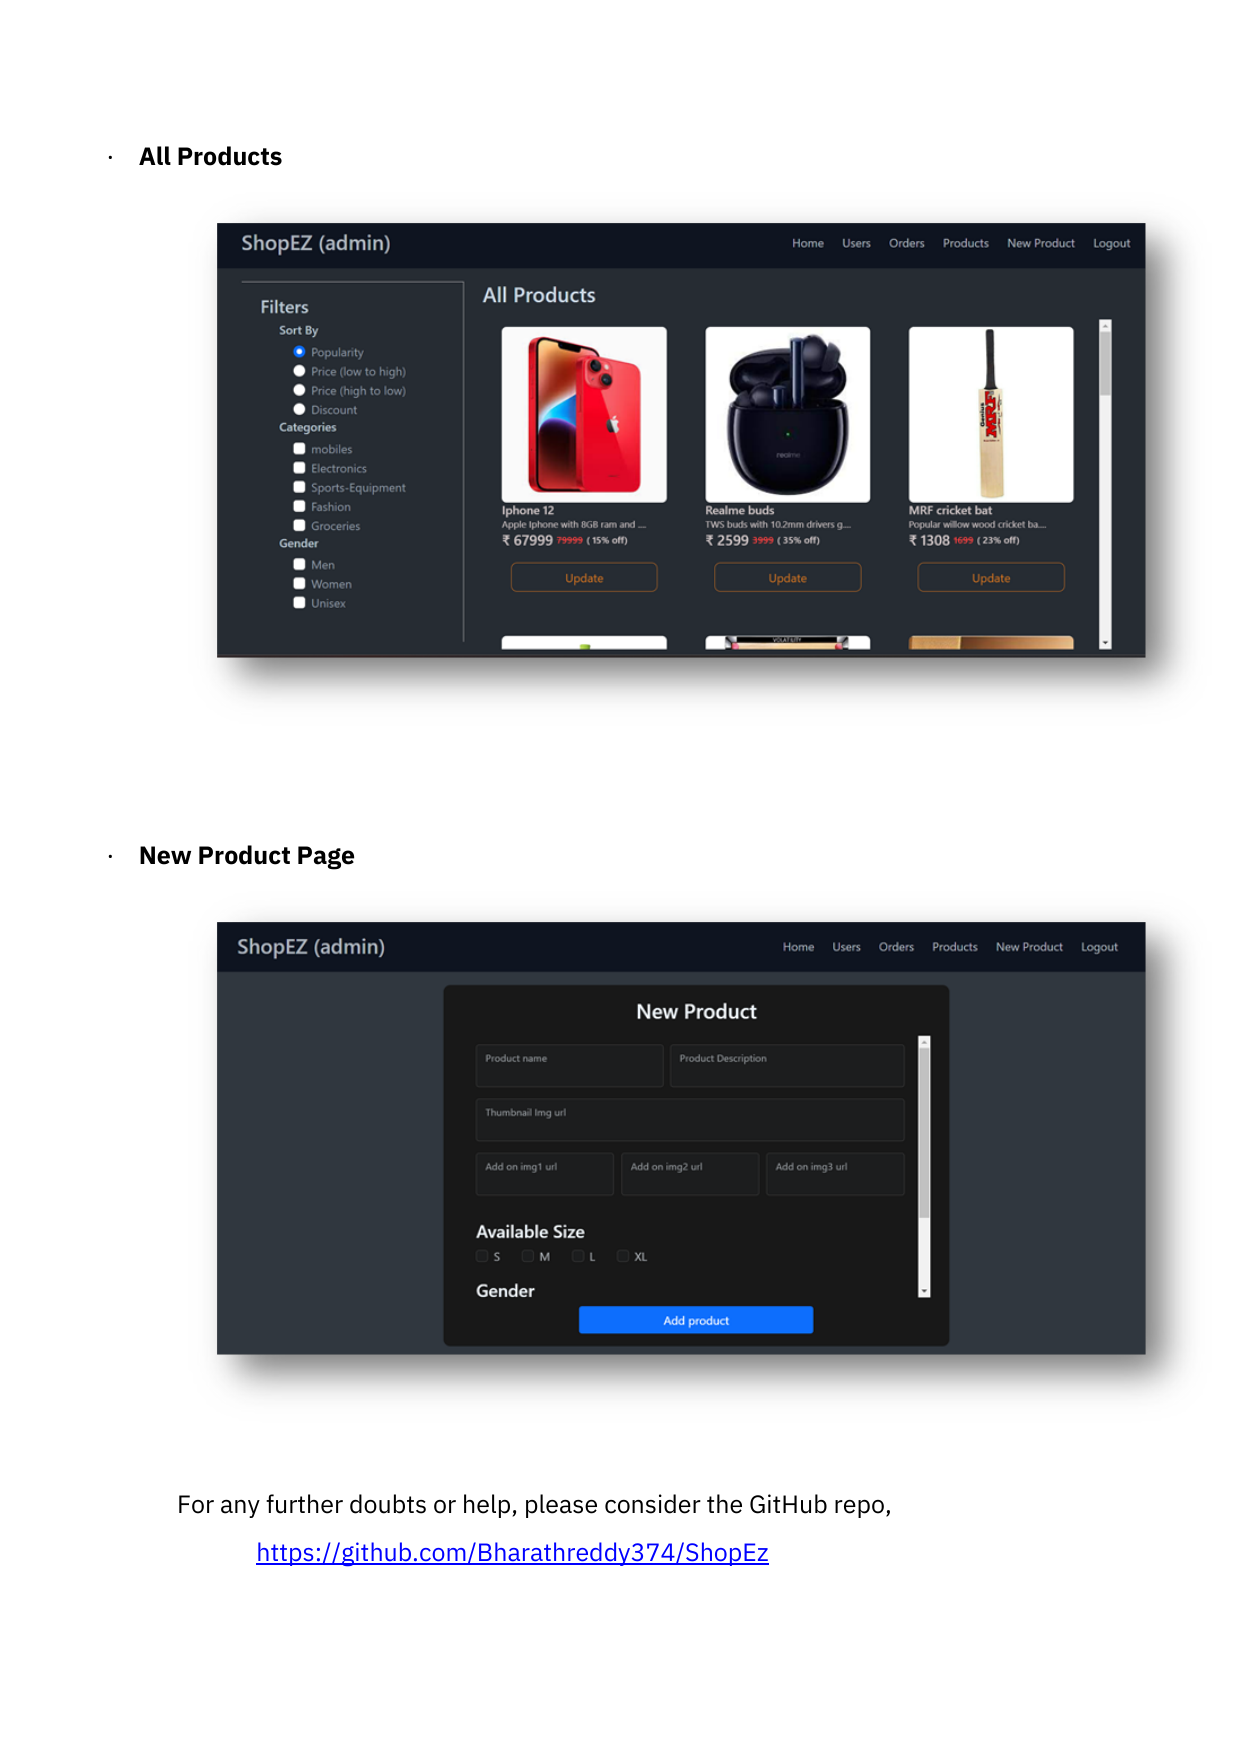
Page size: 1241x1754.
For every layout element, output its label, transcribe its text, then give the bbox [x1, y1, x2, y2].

picture [181, 886, 1219, 1428]
text · New Product Page [106, 839, 1085, 871]
text https://github.com/Bharathreddy374/ShopEz [256, 1536, 1085, 1568]
text For any further doubts or help, please consider the GitHub repo, [106, 1488, 1085, 1521]
text · All Products [106, 139, 1085, 172]
picture [181, 187, 1219, 731]
